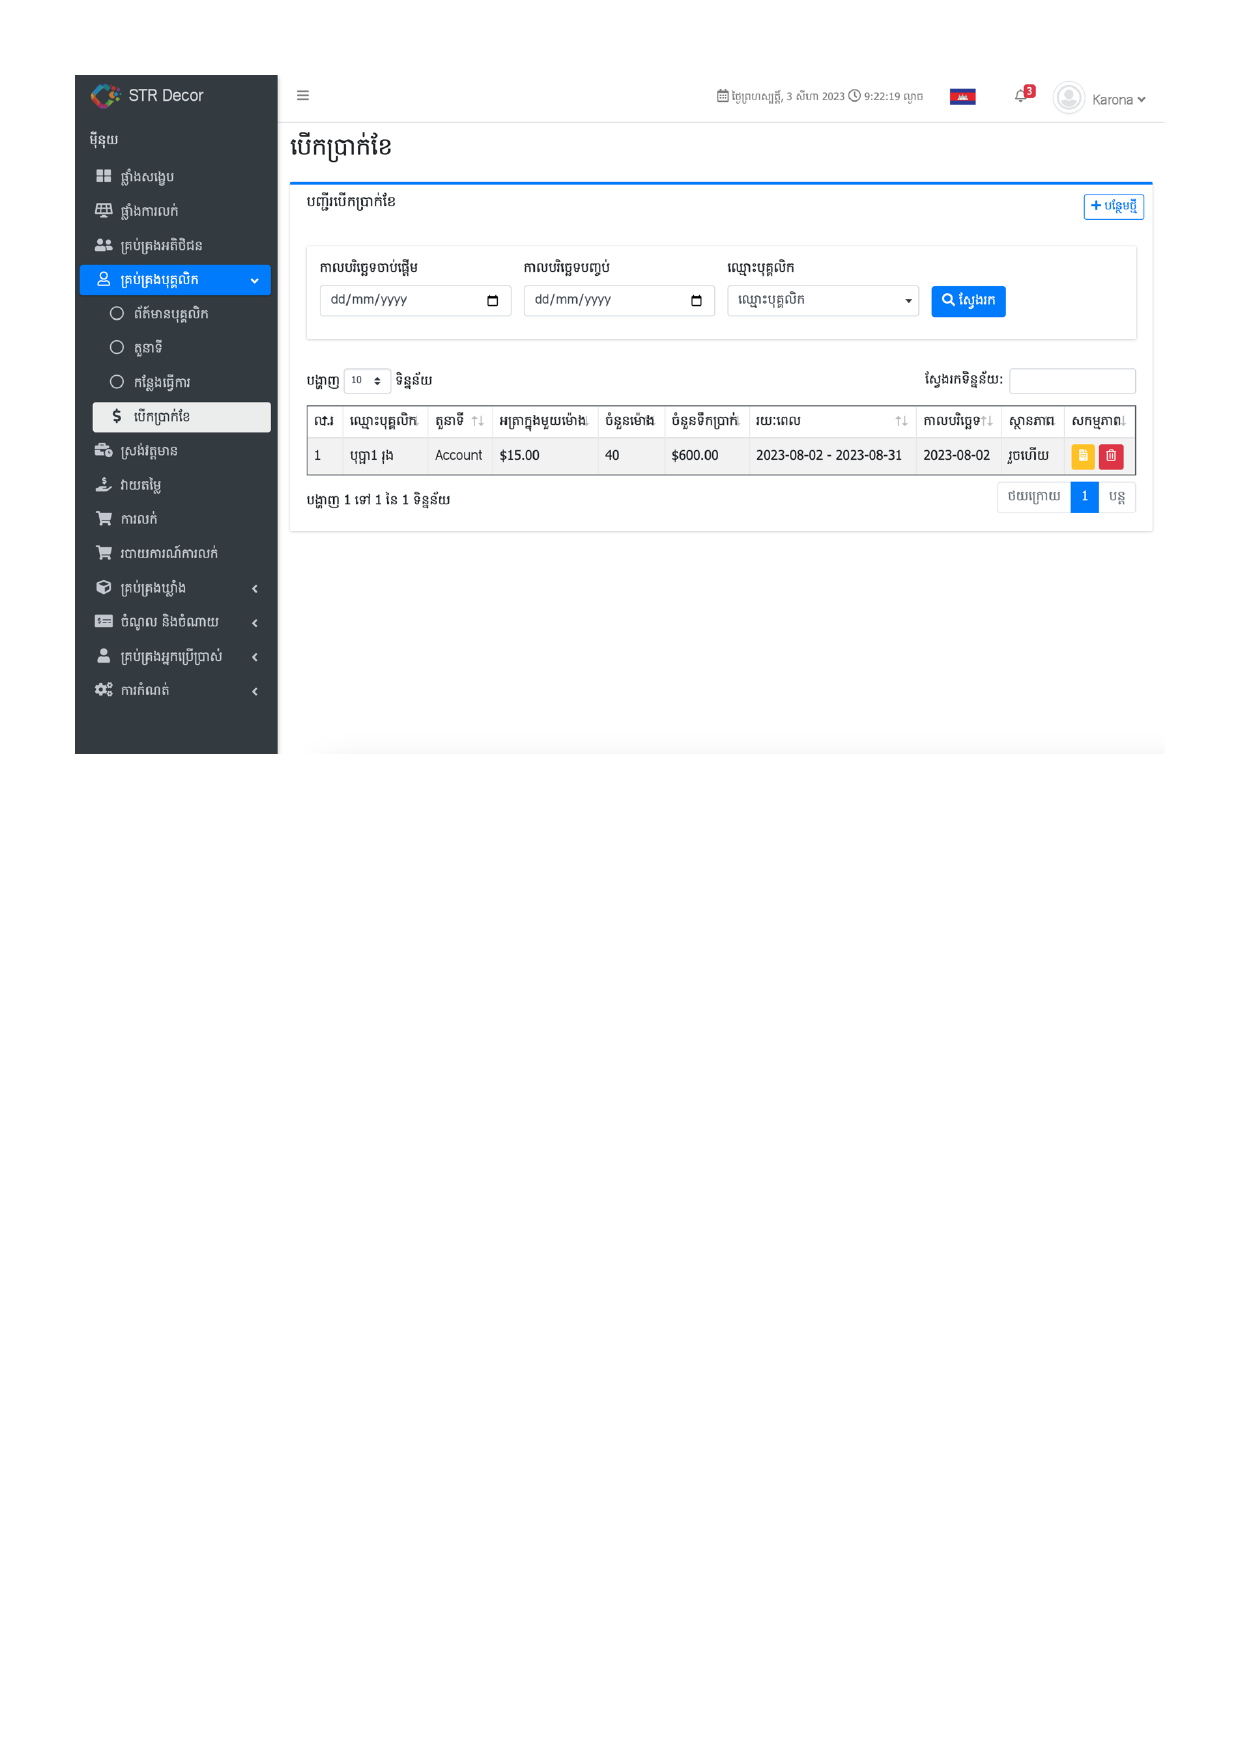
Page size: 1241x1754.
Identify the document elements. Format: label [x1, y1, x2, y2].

picture [75, 75, 1165, 754]
